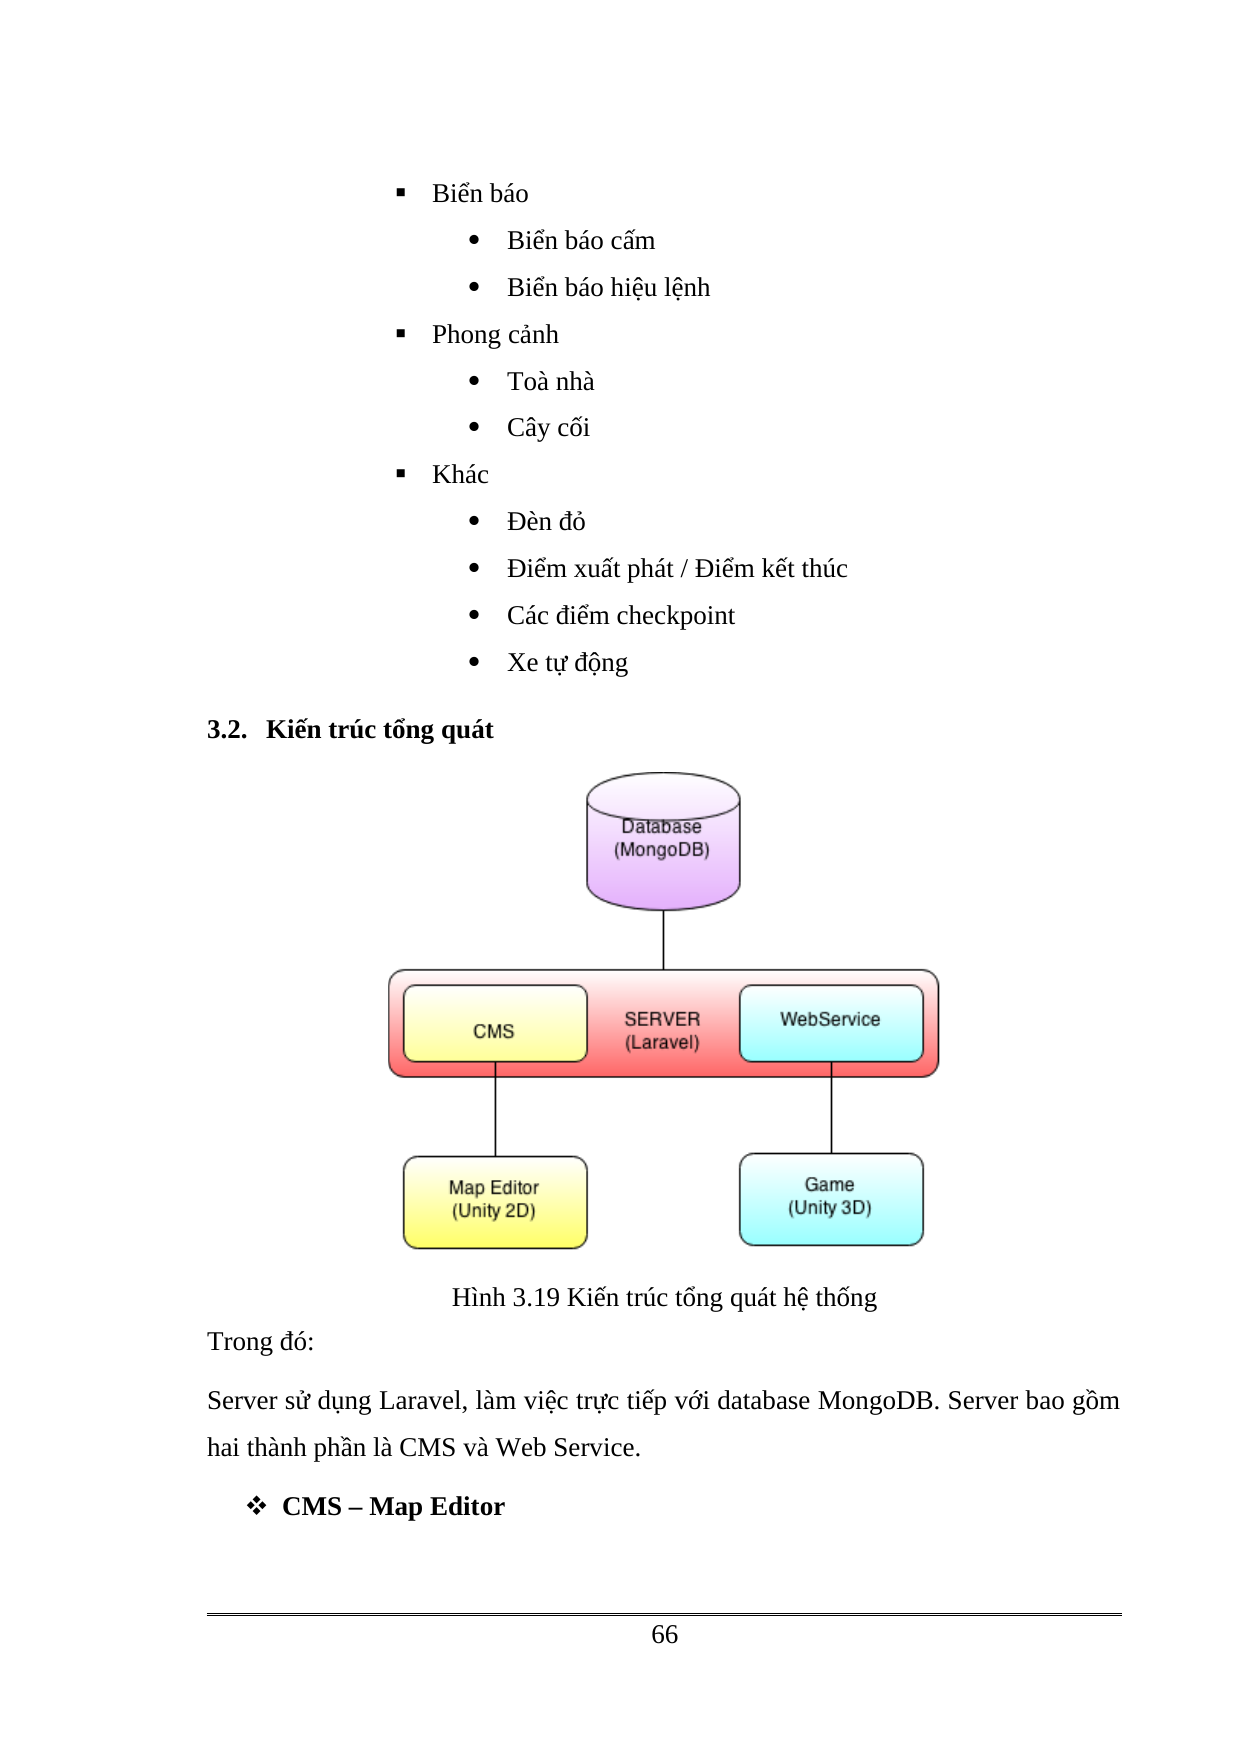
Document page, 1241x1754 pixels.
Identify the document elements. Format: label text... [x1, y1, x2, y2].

list Điểm xuất phát / Điểm kết thúc [469, 552, 1122, 583]
list Biển báo [394, 177, 1122, 208]
list Khác [394, 458, 1122, 490]
list Đèn đỏ [469, 505, 1122, 537]
list Biển báo hiệu lệnh [469, 271, 1122, 302]
list Toà nhà [469, 365, 1122, 396]
text Server sử dụng Laravel, làm việc trực tiếp với database MongoDB. Server bao gồm hai thành phần là CMS và Web Service. [207, 1384, 1122, 1462]
list Xe tự động [469, 646, 1122, 677]
list CMS – Map Editor [244, 1490, 1122, 1521]
text Trong đó: [207, 1325, 1122, 1356]
list Phong cảnh [394, 318, 1122, 349]
subtitle Kiến trúc tổng quát [207, 714, 1122, 745]
list Cây cối [469, 412, 1122, 443]
picture [388, 772, 941, 1254]
list Biển báo cấm [469, 224, 1122, 255]
list Các điểm checkpoint [469, 599, 1122, 630]
